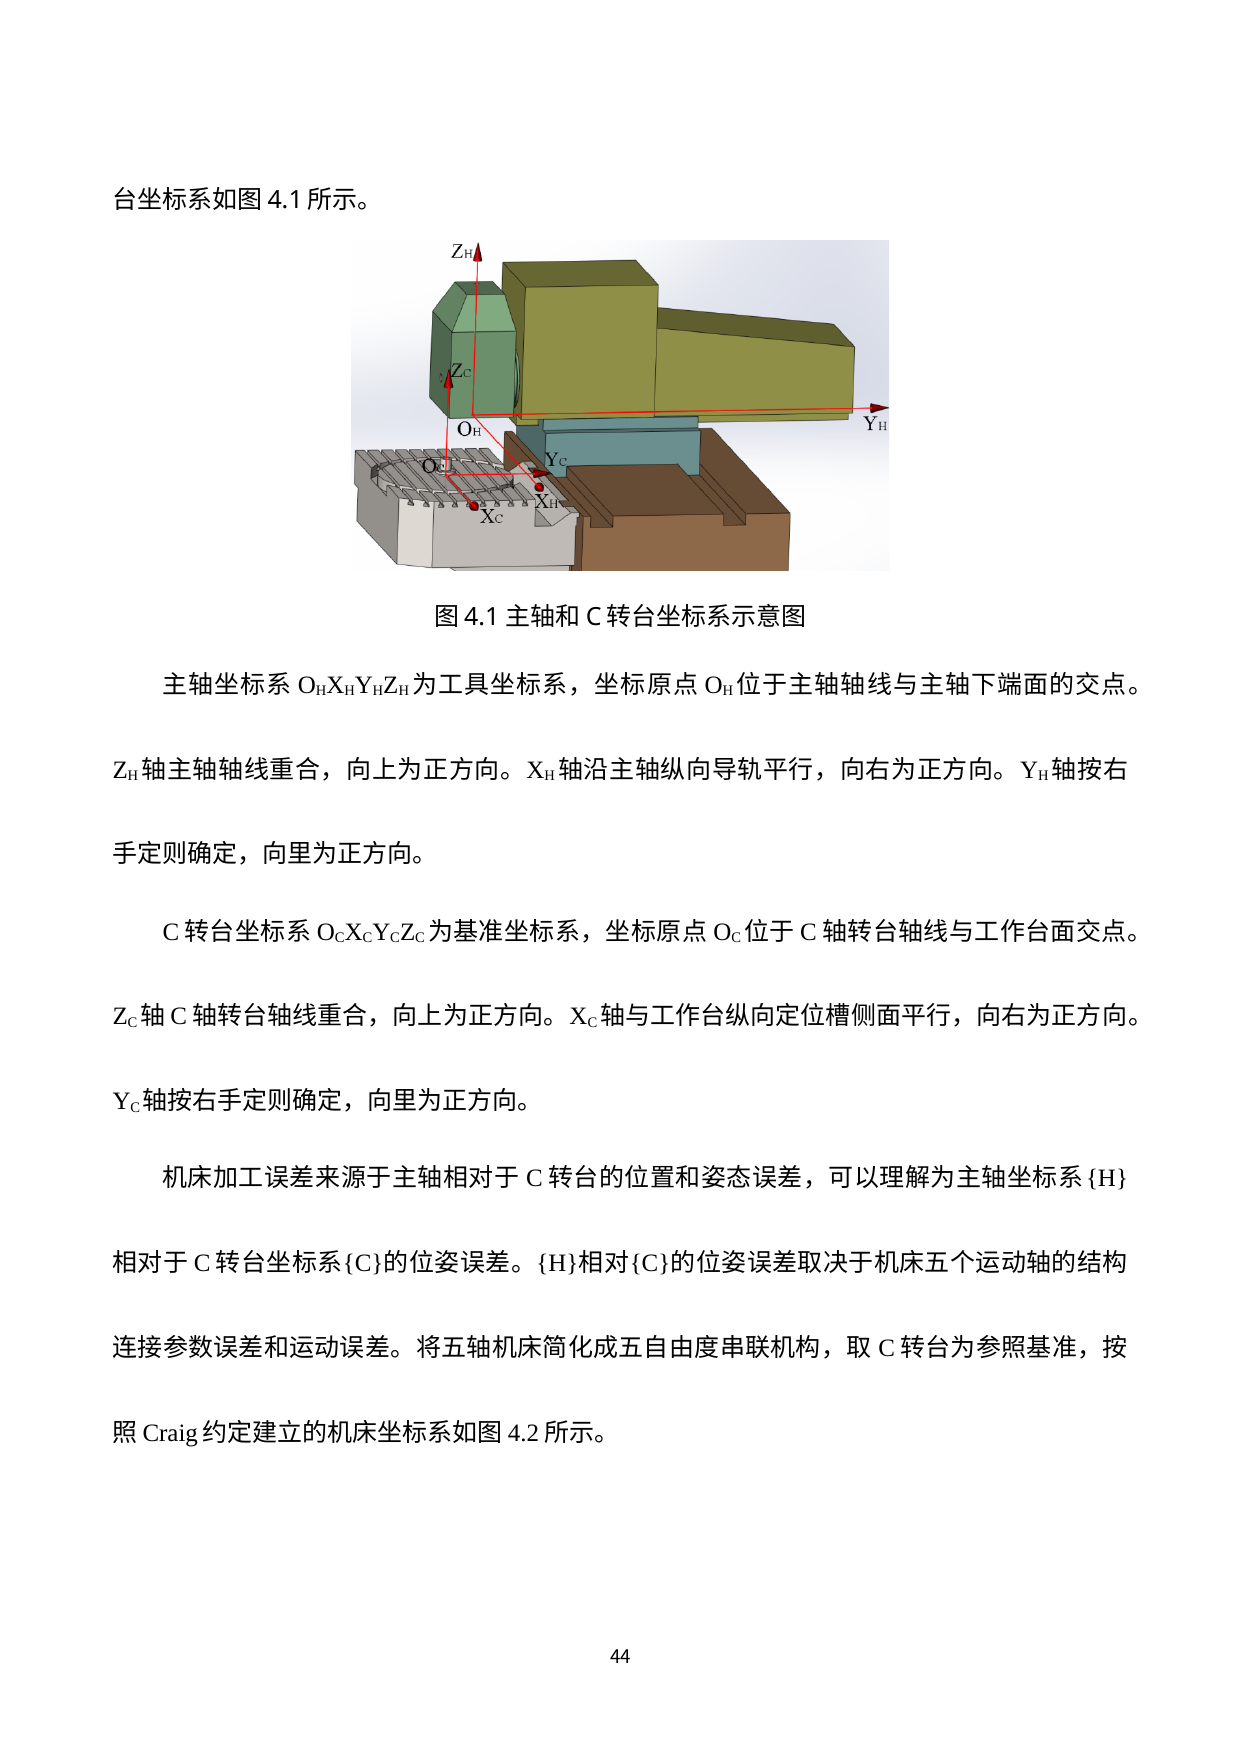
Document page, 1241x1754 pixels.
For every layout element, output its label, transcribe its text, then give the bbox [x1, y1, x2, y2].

text 机床加工误差来源于主轴相对于C转台的位置和姿态误差，可以理解为主轴坐标系{H}相对于C转台坐标系{C}的位姿误差。{H}相对{C}的位姿误差取决于机床五个运动轴的结构连接参数误差和运动误差。将五轴机床简化成五自由度串联机构，取C转台为参照基准，按照Craig约定建立的机床坐标系如图4.2所示。 [112, 1142, 1128, 1464]
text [112, 164, 1128, 232]
text 主轴坐标系OHXHYHZH为工具坐标系，坐标原点OH位于主轴轴线与主轴下端面的交点。ZH轴主轴轴线重合，向上为正方向。XH轴沿主轴纵向导轨平行，向右为正方向。YH轴按右手定则确定，向里为正方向。 [112, 648, 1128, 886]
picture [351, 240, 890, 571]
text C转台坐标系OCXCYCZC为基准坐标系，坐标原点OC位于C轴转台轴线与工作台面交点。ZC轴C轴转台轴线重合，向上为正方向。XC轴与工作台纵向定位槽侧面平行，向右为正方向。YC轴按右手定则确定，向里为正方向。 [112, 895, 1128, 1133]
text 图4.1 主轴和C转台坐标系示意图 [112, 580, 1128, 648]
